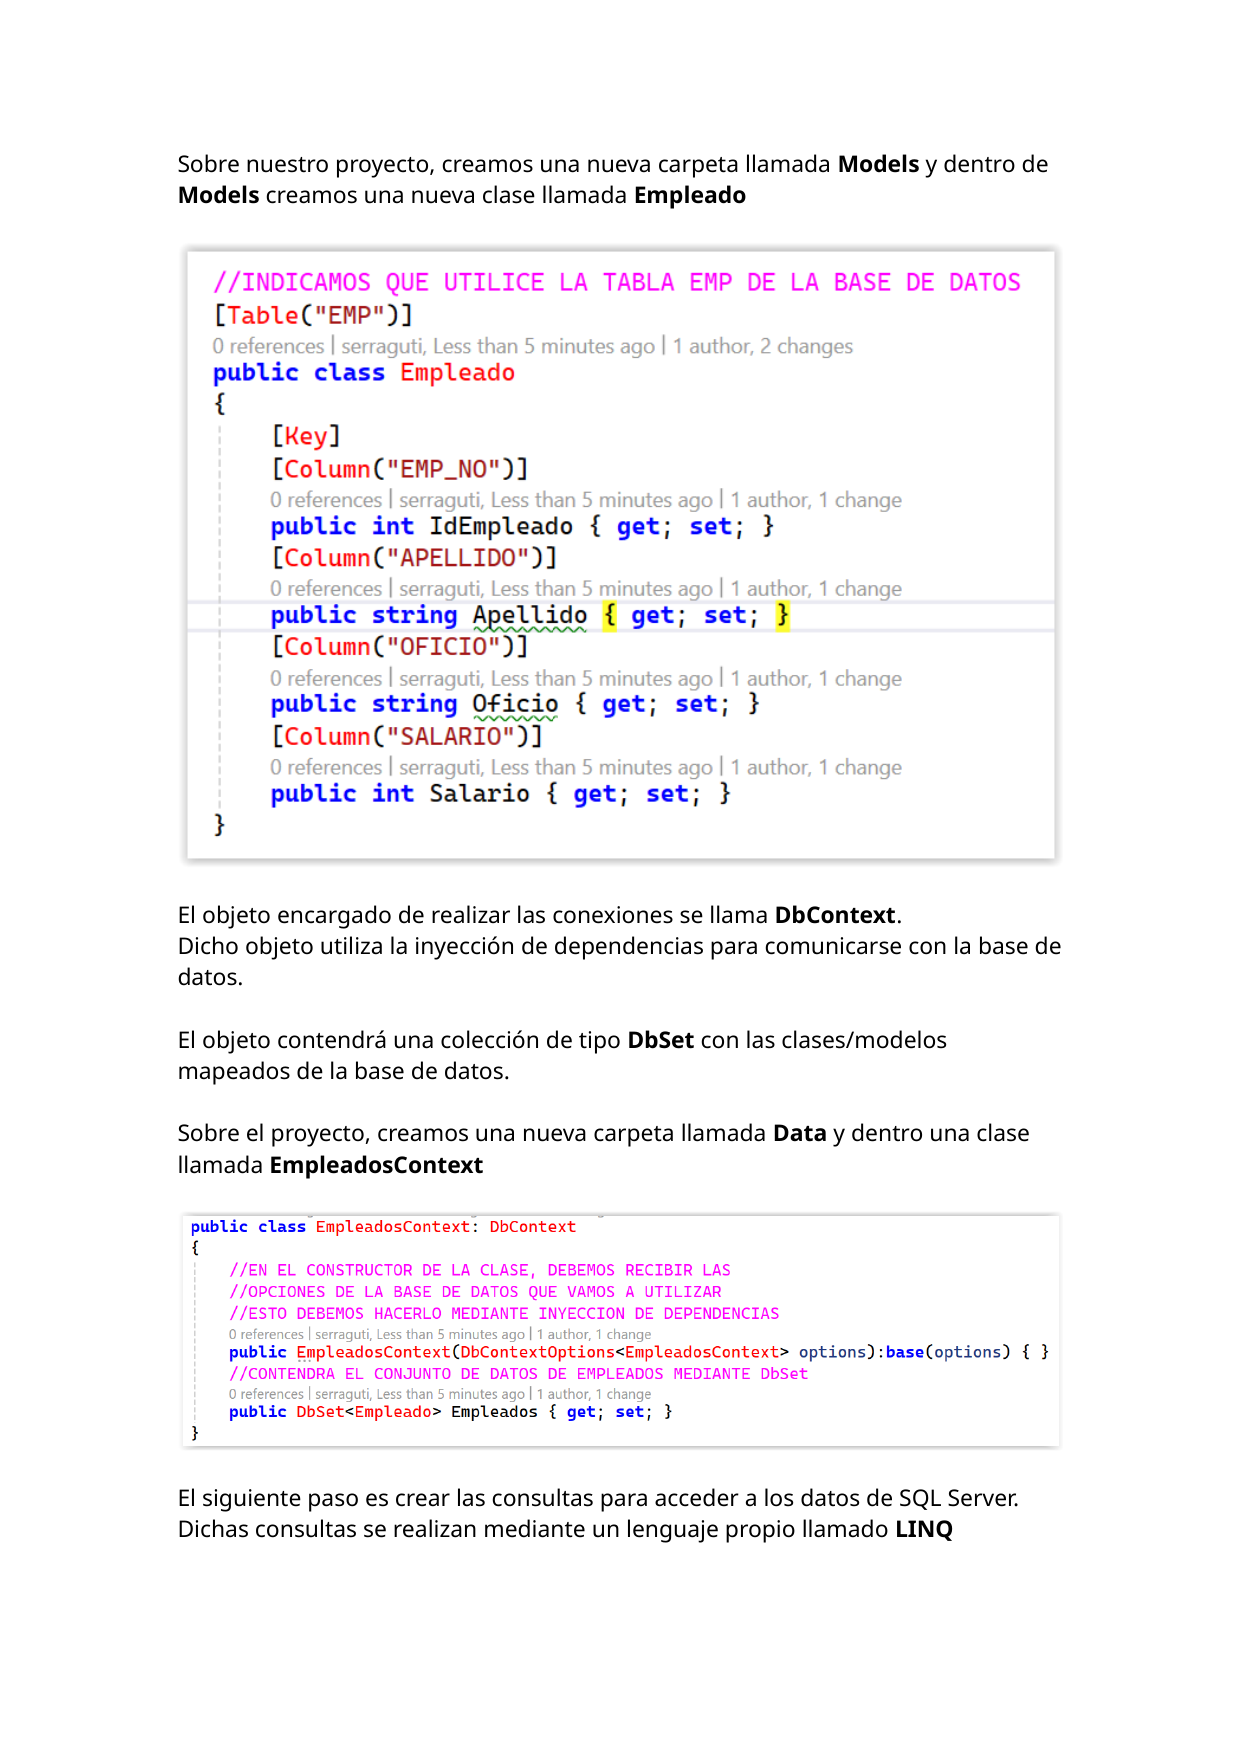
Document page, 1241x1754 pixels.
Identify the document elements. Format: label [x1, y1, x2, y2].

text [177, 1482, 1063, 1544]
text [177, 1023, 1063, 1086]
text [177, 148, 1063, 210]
picture [177, 241, 1063, 868]
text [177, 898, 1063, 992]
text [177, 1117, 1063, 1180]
picture [177, 1211, 1063, 1451]
